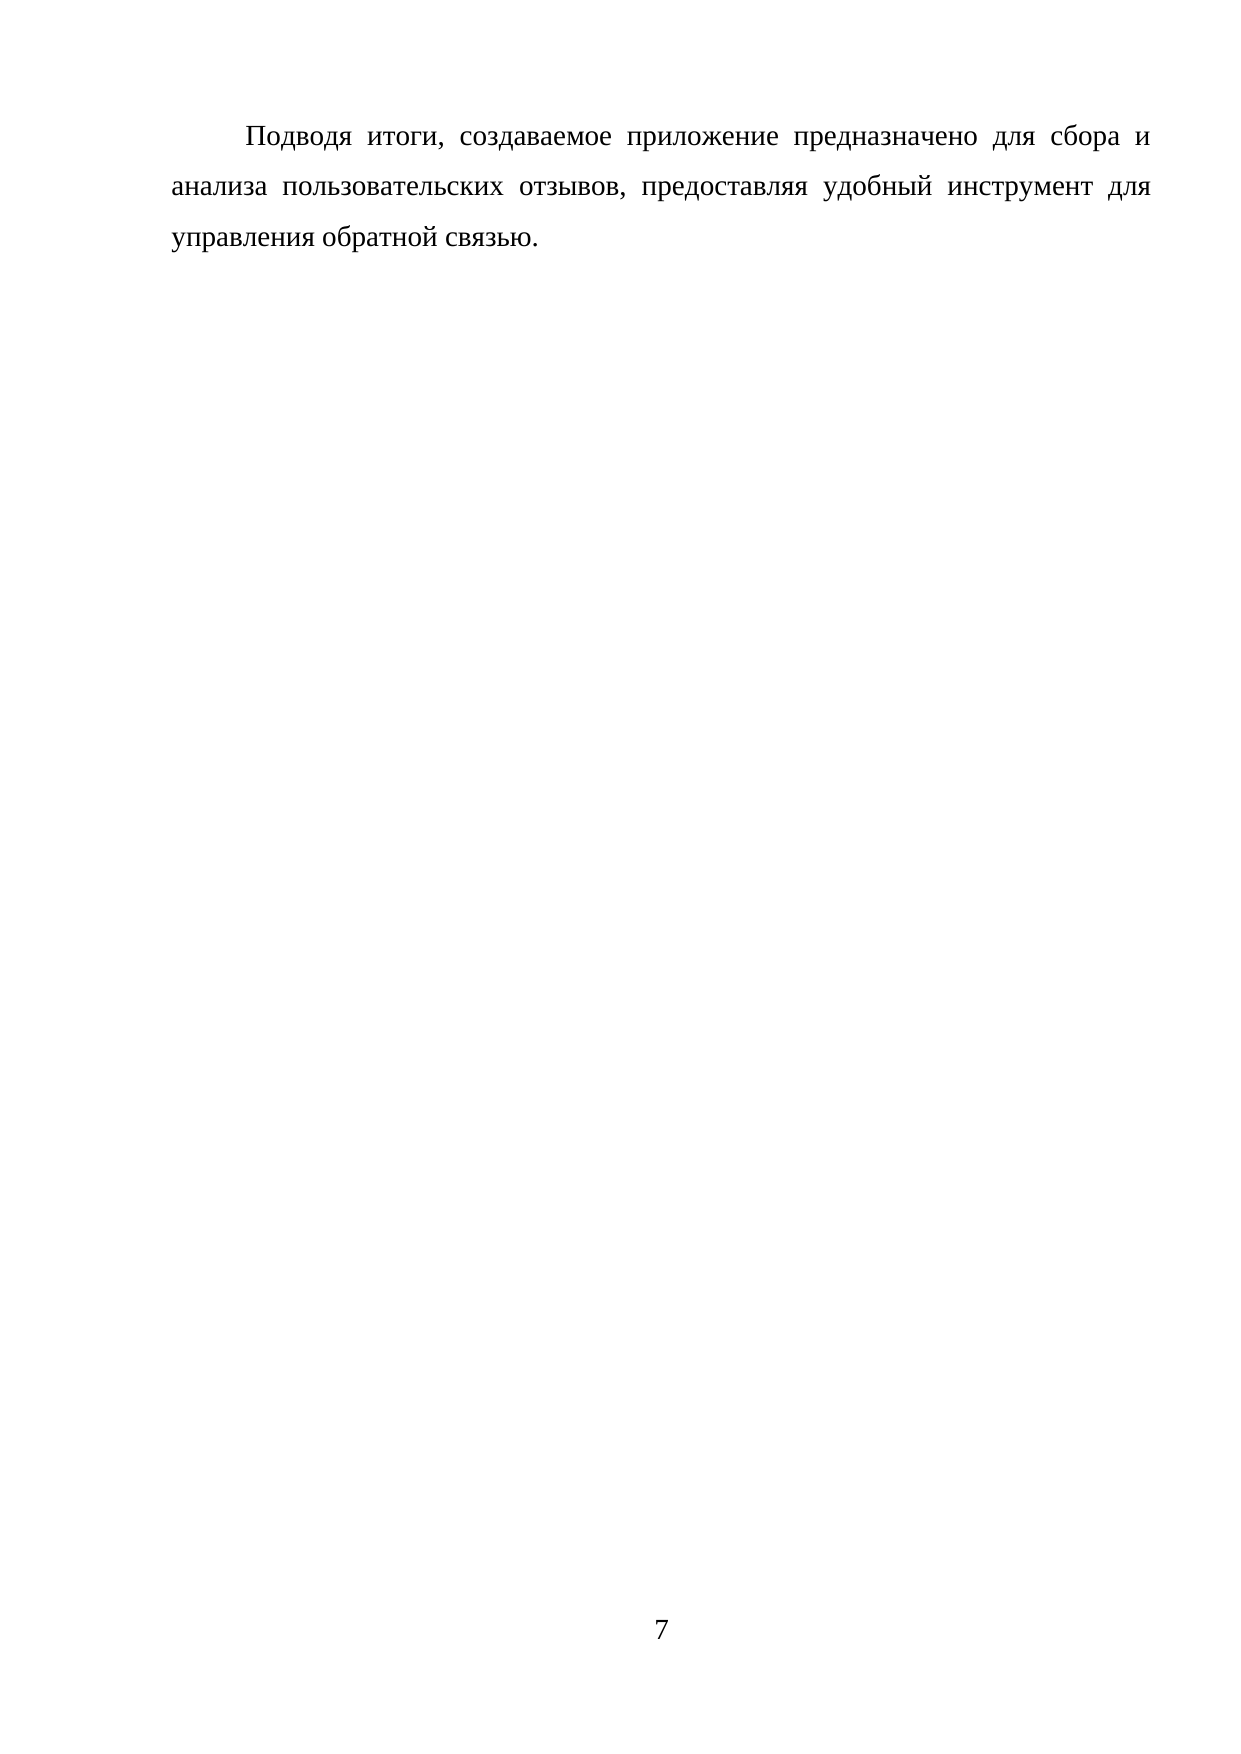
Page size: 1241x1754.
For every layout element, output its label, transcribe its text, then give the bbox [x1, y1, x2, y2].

text Подводя итоги, создаваемое приложение предназначено для сбора и анализа пользовательских отзывов, предоставляя удобный инструмент для управления обратной связью. [171, 118, 1152, 252]
